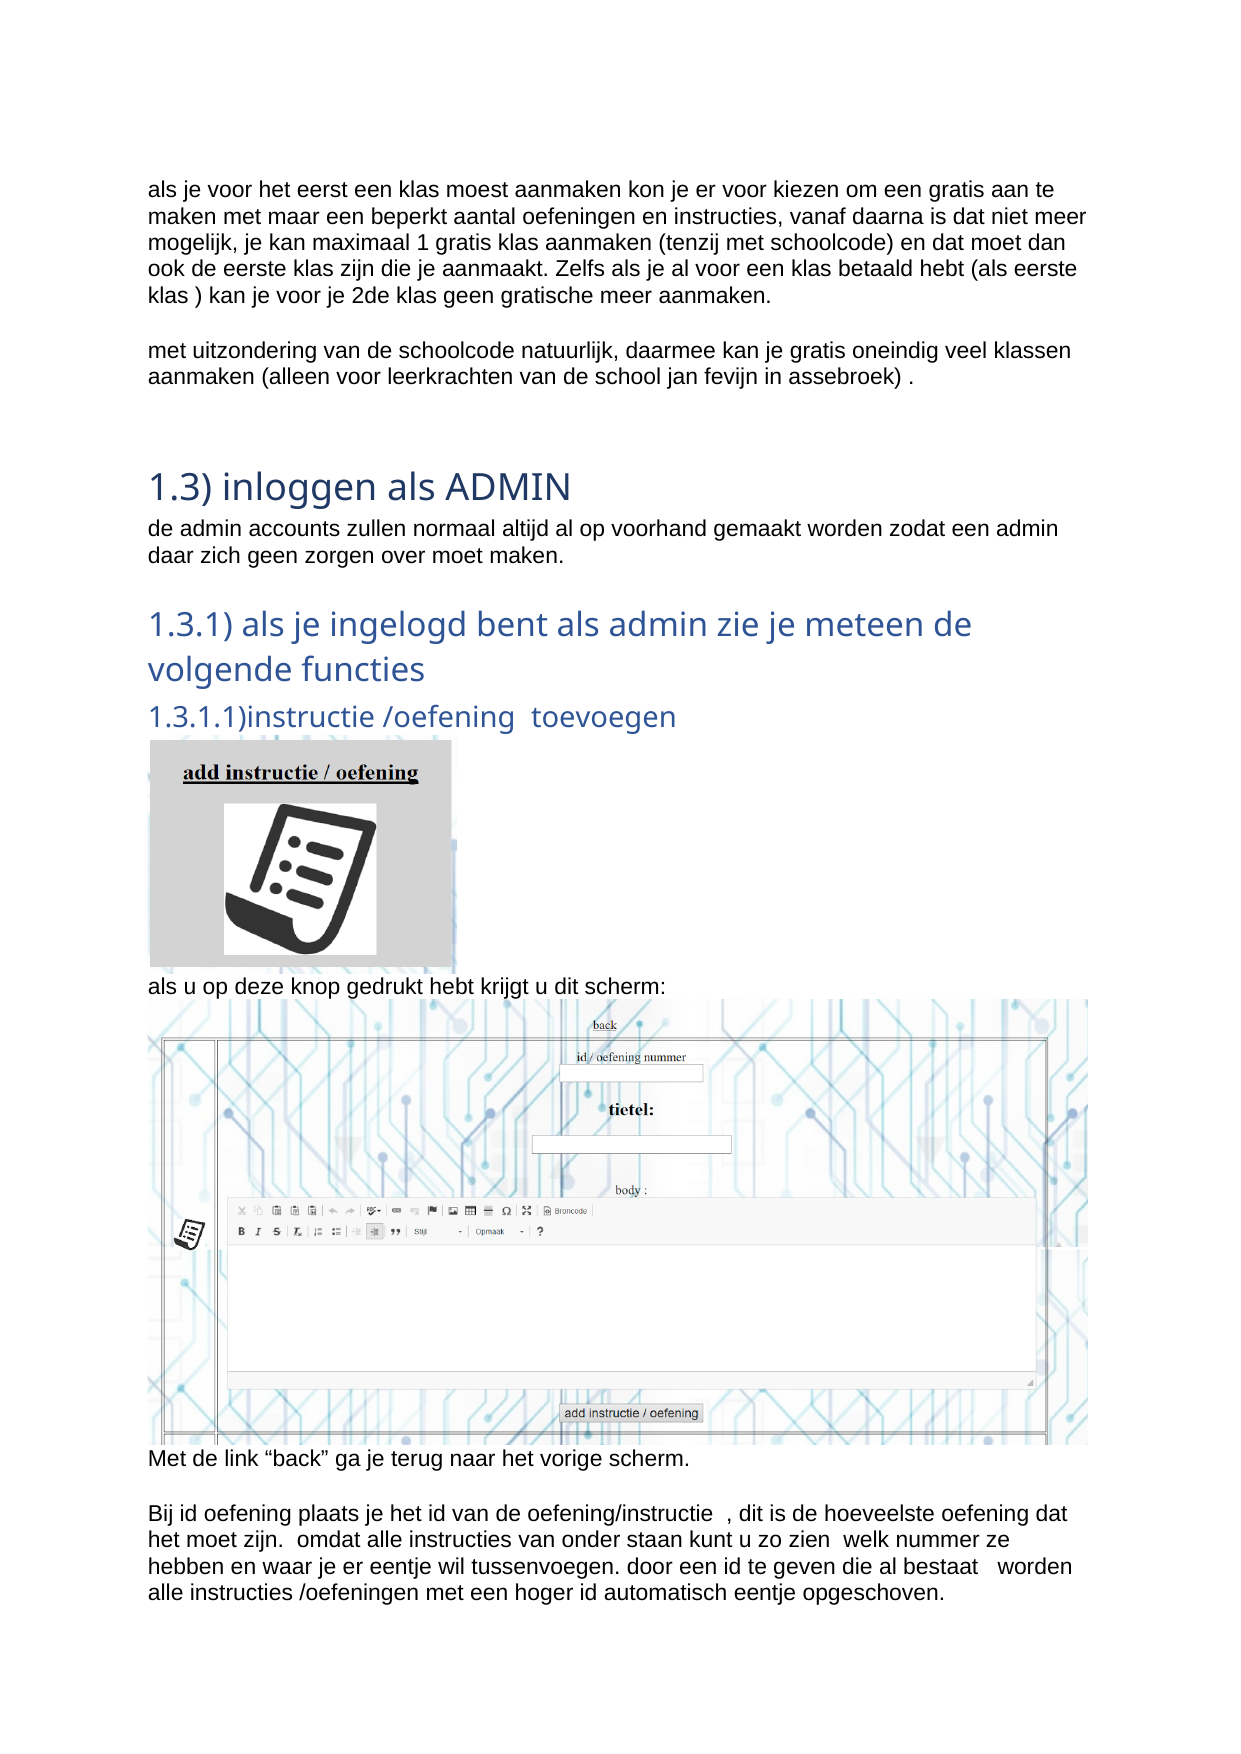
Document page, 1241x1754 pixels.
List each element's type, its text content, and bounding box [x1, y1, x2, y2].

text als je voor het eerst een klas moest aanmaken kon je er voor kiezen om een gratis aan te maken met maar een beperkt aantal oefeningen en instructies, vanaf daarna is dat niet meer mogelijk, je kan maximaal 1 gratis klas aanmaken (tenzij met schoolcode) en dat moet dan ook de eerste klas zijn die je aanmaakt. Zelfs als je al voor een klas betaald hebt (als eerste klas ) kan je voor je 2de klas geen gratische meer aanmaken. [148, 176, 1093, 308]
text Bij id oefening plaats je het id van de oefening/instructie , dit is de hoeveelste oefening dat het moet zijn. omdat alle instructies van onder staan kunt u zo zien welk nummer ze hebben en waar je er eentje wil tussenvoegen. door een id te geven die al bestaat worden alle instructies /oefeningen met een hoger id automatisch eentje opgeschoven. [148, 1500, 1093, 1605]
text de admin accounts zullen normaal altijd al op voorhand gemaakt worden zodat een admin daar zich geen zorgen over moet maken. [148, 515, 1093, 568]
text als u op deze knop gedrukt hebt krijgt u dit scherm: [148, 973, 1093, 999]
text Met de link “back” ga je terug naar het vorige scherm. [148, 1445, 1093, 1471]
picture [147, 999, 1088, 1445]
subtitle 1.3) inloggen als ADMIN [148, 460, 1093, 511]
text met uitzondering van de schoolcode natuurlijk, daarmee kan je gratis oneindig veel klassen aanmaken (alleen voor leerkrachten van de school jan fevijn in assebroek) . [148, 337, 1093, 389]
picture [147, 735, 458, 974]
subtitle 1.3.1.1)instructie /oefening toevoegen [148, 696, 1093, 736]
subtitle 1.3.1) als je ingelogd bent als admin zie je meteen de volgende functies [148, 601, 1093, 692]
